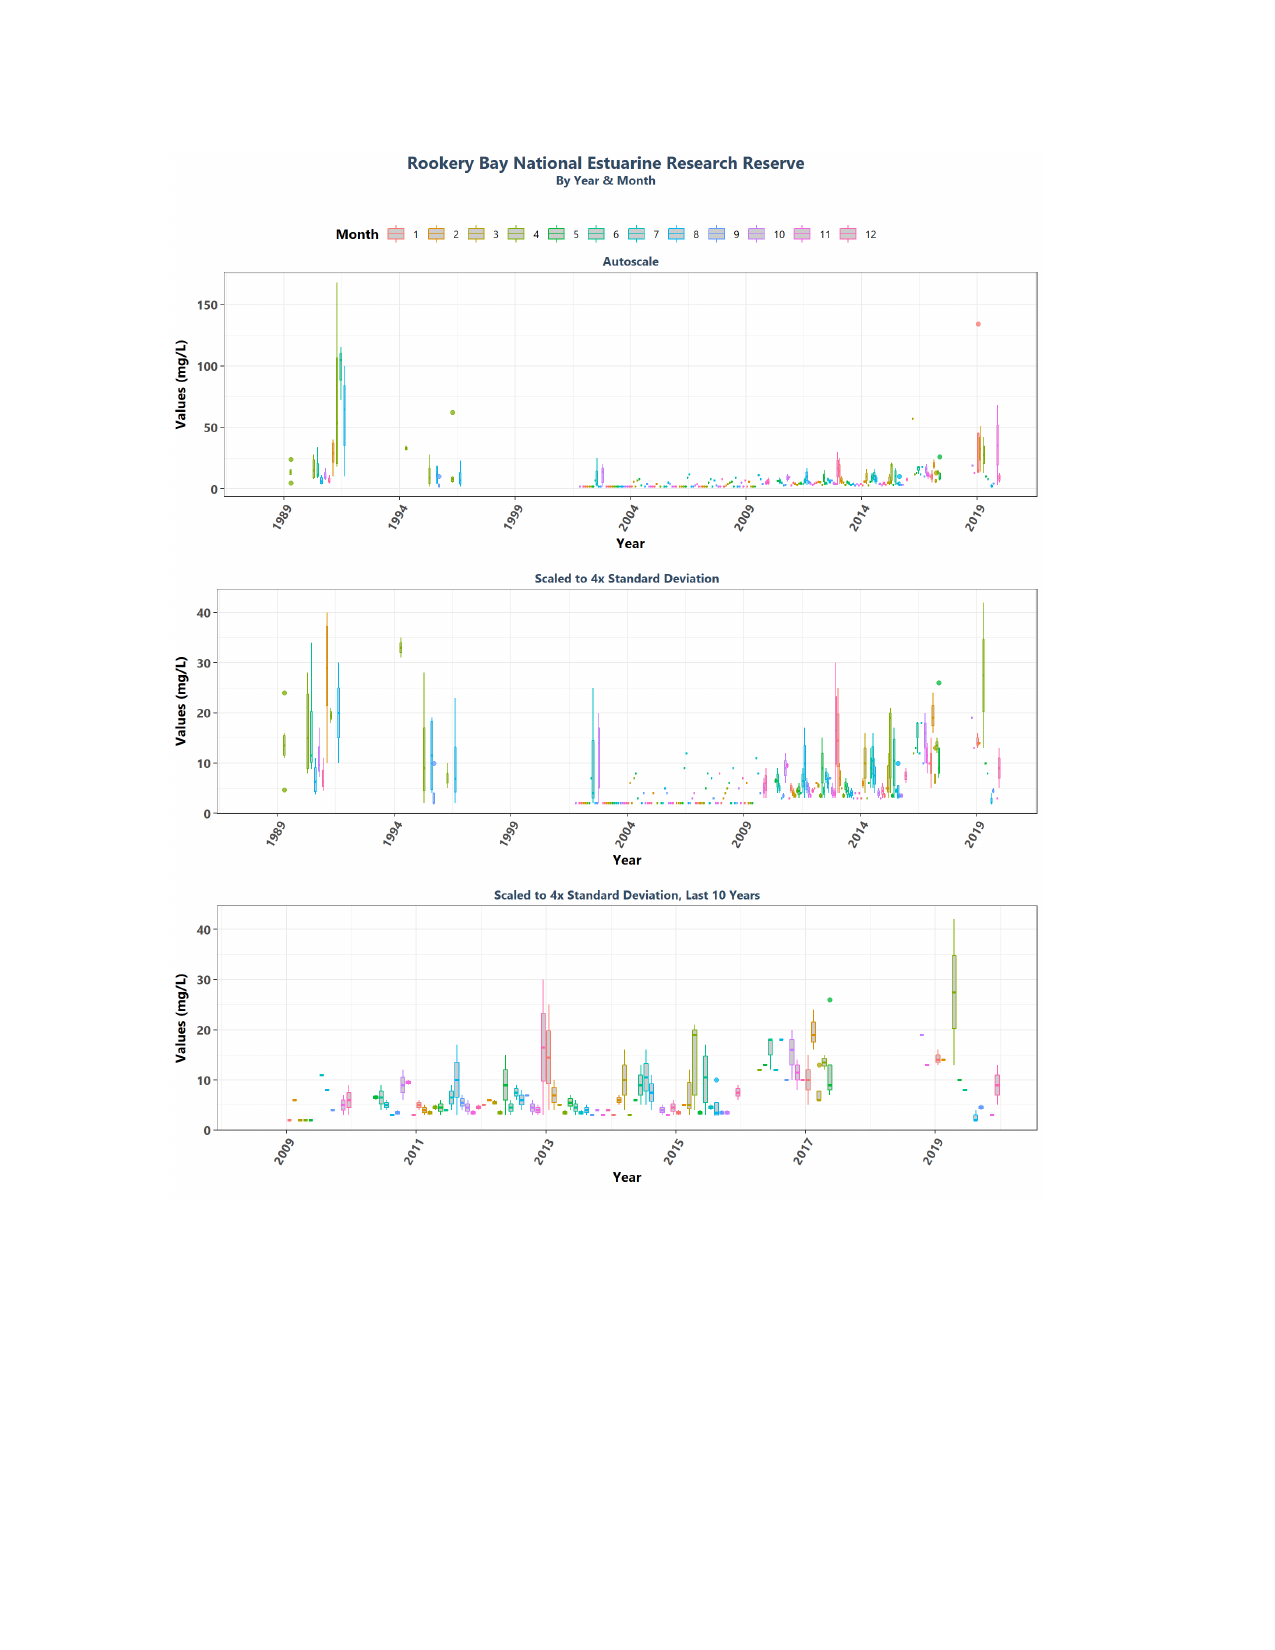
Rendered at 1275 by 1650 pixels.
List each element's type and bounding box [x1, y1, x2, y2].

picture [168, 150, 1044, 1200]
